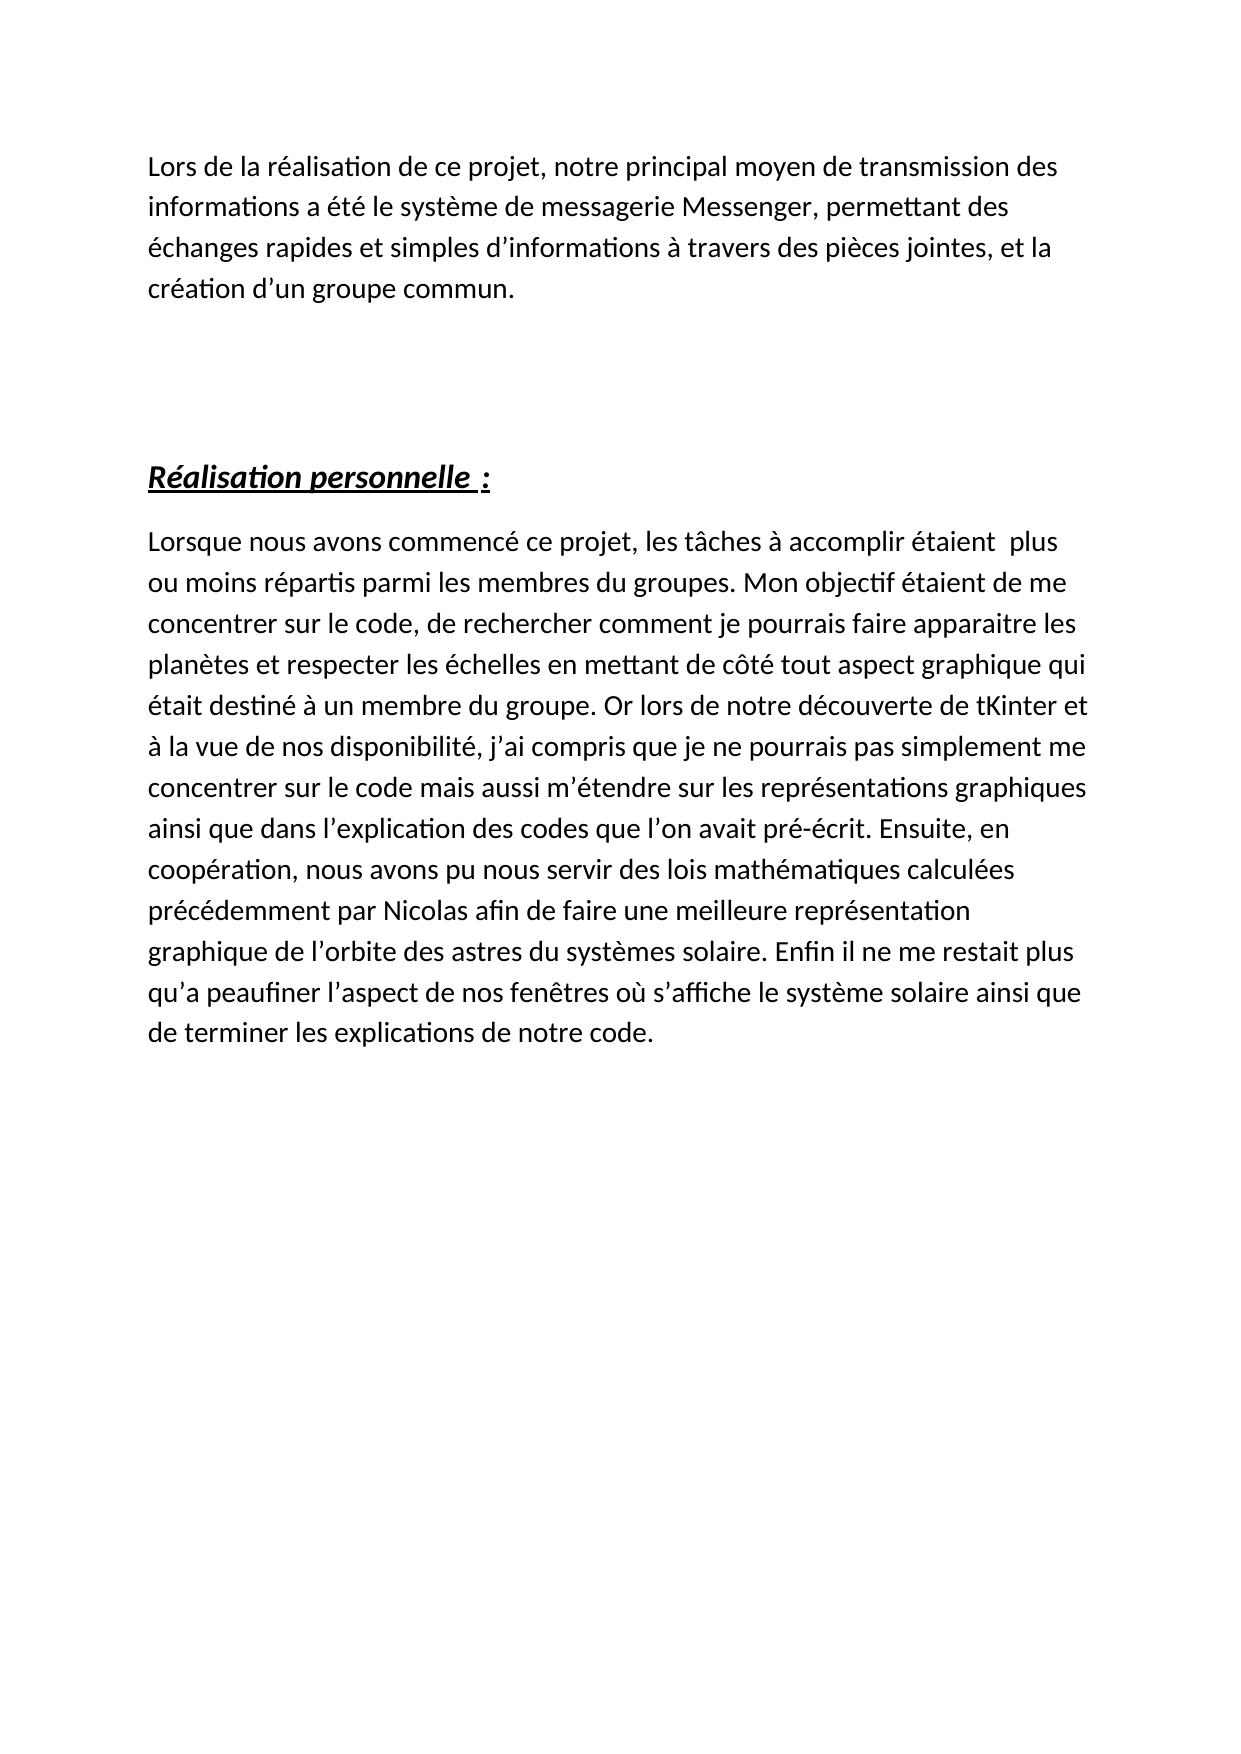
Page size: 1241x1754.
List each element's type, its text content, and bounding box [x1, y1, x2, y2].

text Réalisation personnelle : [148, 456, 1093, 496]
text Lorsque nous avons commencé ce projet, les tâches à accomplir étaient plus ou moins répartis parmi les membres du groupes. Mon objectif étaient de me concentrer sur le code, de rechercher comment je pourrais faire apparaitre les planètes et respecter les échelles en mettant de côté tout aspect graphique qui était destiné à un membre du groupe. Or lors de notre découverte de tKinter et à la vue de nos disponibilité, j’ai compris que je ne pourrais pas simplement me concentrer sur le code mais aussi m’étendre sur les représentations graphiques ainsi que dans l’explication des codes que l’on avait pré-écrit. Ensuite, en coopération, nous avons pu nous servir des lois mathématiques calculées précédemment par Nicolas afin de faire une meilleure représentation graphique de l’orbite des astres du systèmes solaire. Enfin il ne me restait plus qu’a peaufiner l’aspect de nos fenêtres où s’affiche le système solaire ainsi que de terminer les explications de notre code. [148, 523, 1093, 1050]
text Lors de la réalisation de ce projet, notre principal moyen de transmission des informations a été le système de messagerie Messenger, permettant des échanges rapides et simples d’informations à travers des pièces jointes, et la création d’un groupe commun. [148, 148, 1093, 306]
